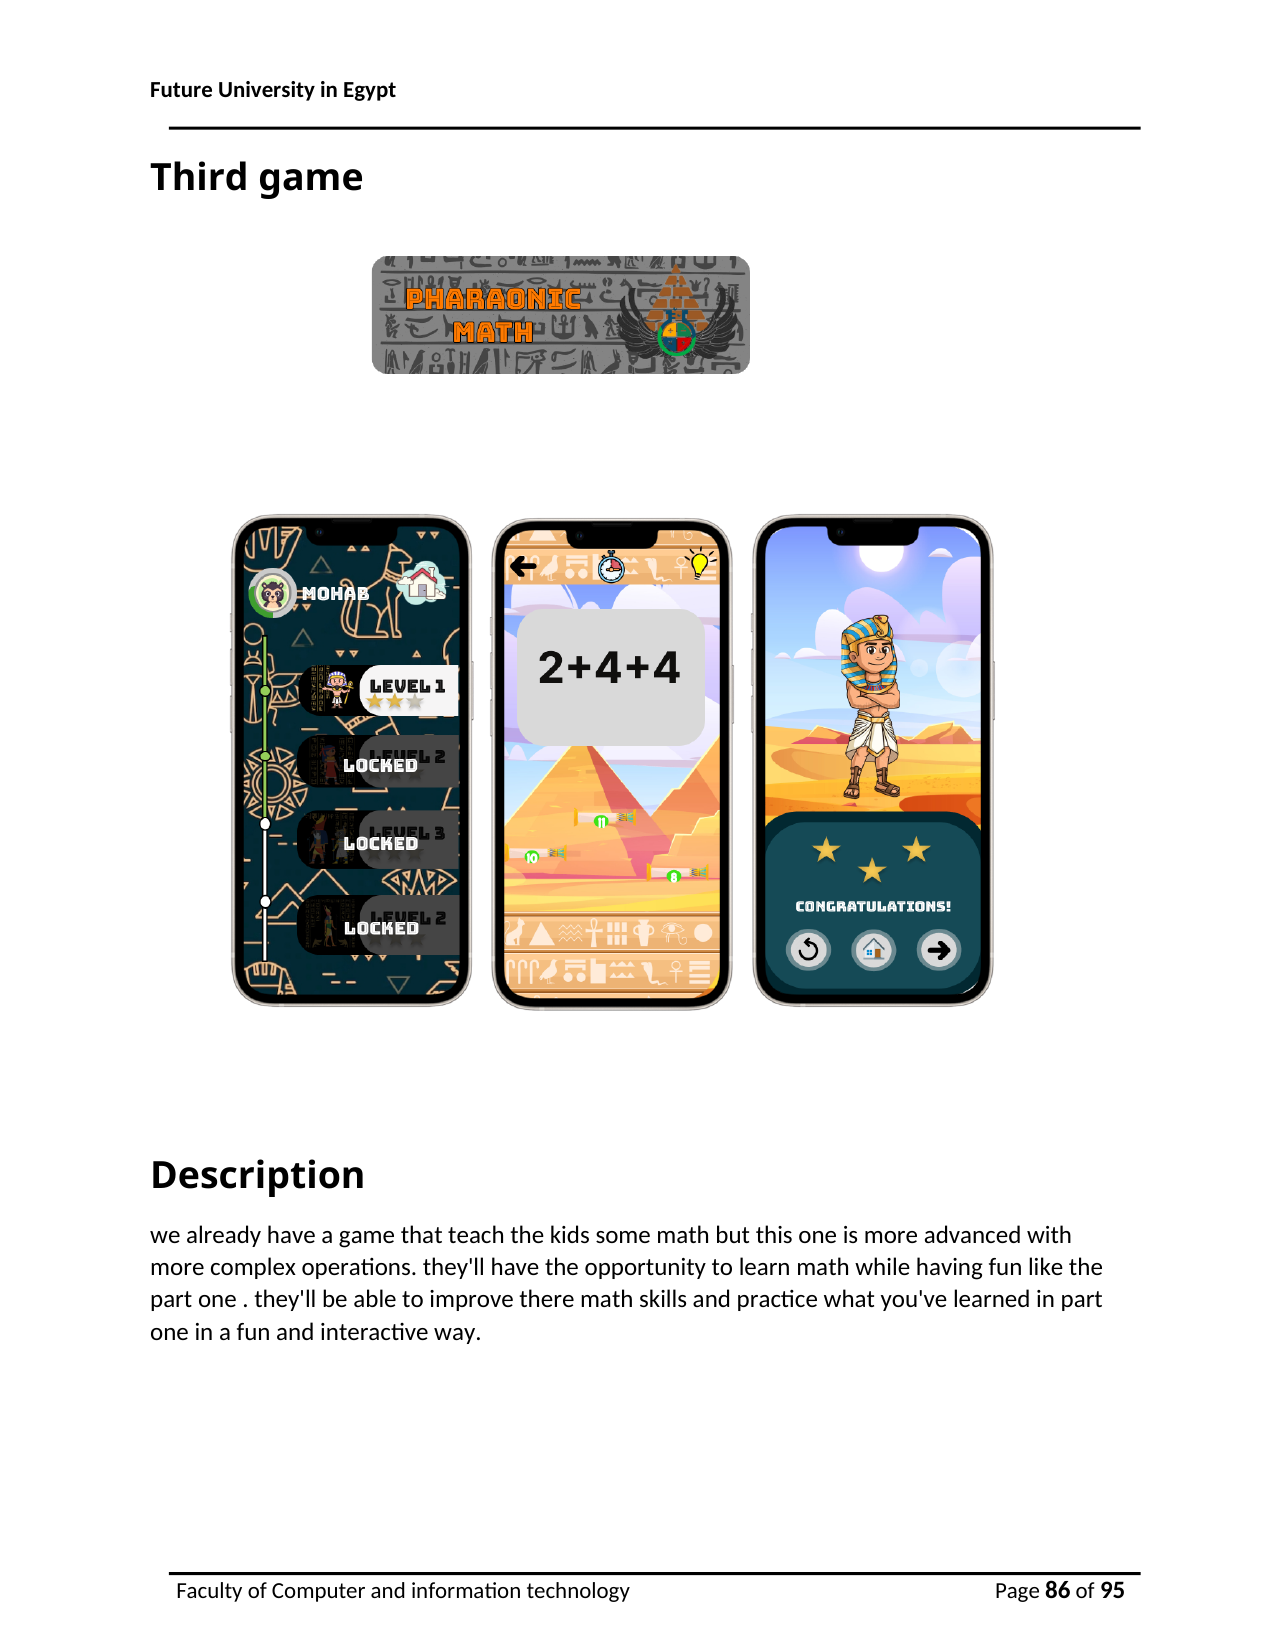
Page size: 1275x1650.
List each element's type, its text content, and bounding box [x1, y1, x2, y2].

text Third game [150, 150, 1125, 201]
picture [371, 243, 750, 374]
text we already have a game that teach the kids some math but this one is more advanced with more complex operations. they'll have the opportunity to learn math while having fun like the part one . they'll be able to improve there math skills and practice what you've learned in part one in a fun and interactive way. [150, 1219, 1125, 1346]
text Description [150, 1148, 1125, 1199]
picture [228, 513, 996, 1011]
